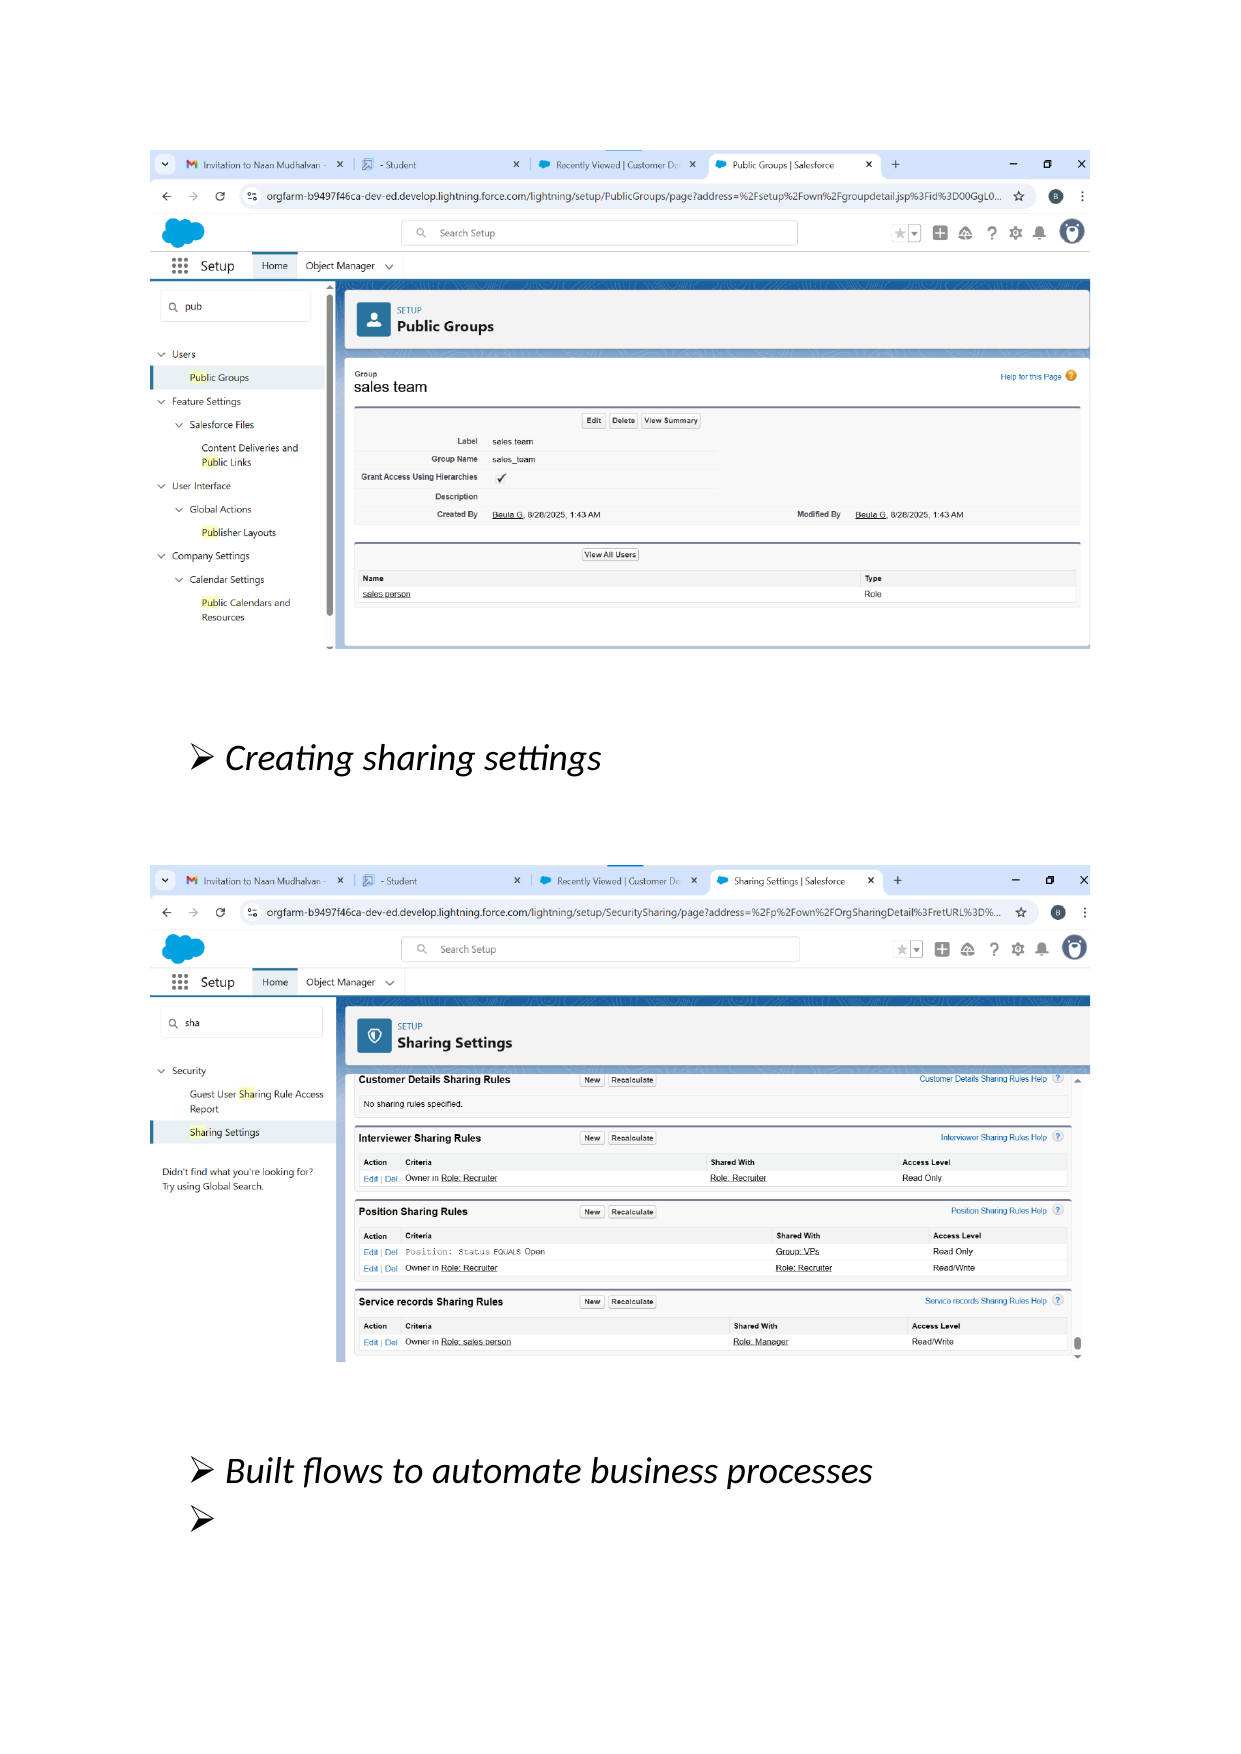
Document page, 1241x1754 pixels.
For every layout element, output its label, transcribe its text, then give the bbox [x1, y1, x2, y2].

list Creating sharing settings [187, 733, 1090, 779]
picture [150, 865, 1091, 1362]
picture [150, 150, 1091, 649]
list Built flows to automate business processes [187, 1447, 1090, 1492]
